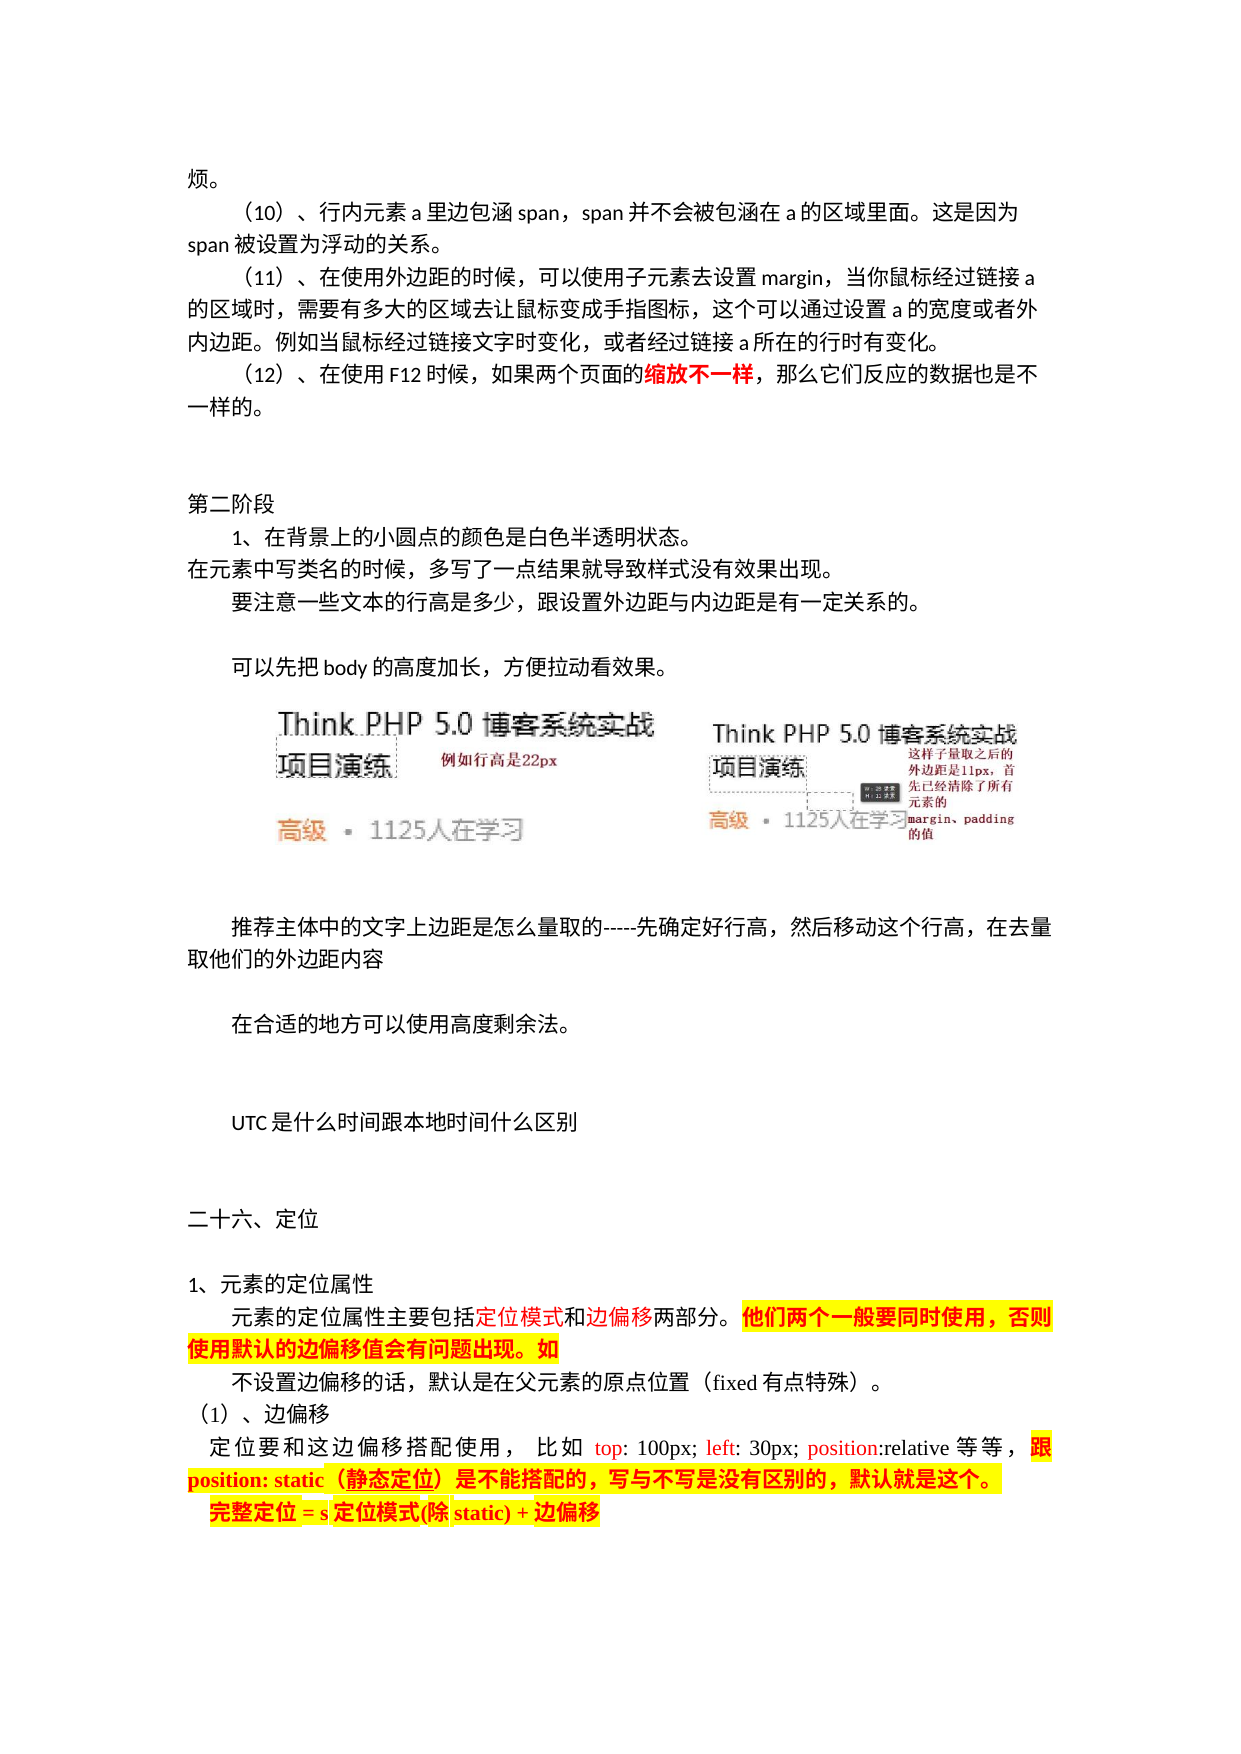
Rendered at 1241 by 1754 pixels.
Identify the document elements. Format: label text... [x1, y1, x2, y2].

picture [231, 682, 1034, 845]
text 元素的定位属性主要包括定位模式和边偏移两部分。他们两个一般要同时使用，否则使用默认的边偏移值会有问题出现。如 [187, 1299, 1053, 1364]
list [187, 162, 1053, 194]
list 推荐主体中的文字上边距是怎么量取的-----先确定好行高，然后移动这个行高，在去量取他们的外边距内容 [187, 909, 1053, 974]
list 在元素中写类名的时候，多写了一点结果就导致样式没有效果出现。 [187, 552, 1053, 584]
list UTC是什么时间跟本地时间什么区别 [187, 1104, 1053, 1137]
list 二十六、定位 [187, 1202, 1053, 1234]
text 定位要和这边偏移搭配使用， 比如 top: 100px; left: 30px; position:relative等等，跟position: static（静态定位）是不能搭配的，写与不写是没有区别的，默认就是这个。 [187, 1429, 1053, 1494]
text （1）、边偏移 [187, 1397, 1053, 1429]
list （11）、在使用外边距的时候，可以使用子元素去设置margin，当你鼠标经过链接a的区域时，需要有多大的区域去让鼠标变成手指图标，这个可以通过设置a的宽度或者外内边距。例如当鼠标经过链接文字时变化，或者经过链接a所在的行时有变化。 [187, 259, 1053, 357]
list （12）、在使用F12时候，如果两个页面的缩放不一样，那么它们反应的数据也是不一样的。 [187, 357, 1053, 422]
text 1、元素的定位属性 [187, 1267, 1053, 1299]
text 完整定位 = s定位模式(除static) + 边偏移 [187, 1494, 1053, 1527]
list 在合适的地方可以使用高度剩余法。 [187, 1007, 1053, 1039]
list 在背景上的小圆点的颜色是白色半透明状态。 [187, 519, 1053, 552]
text 不设置边偏移的话，默认是在父元素的原点位置（fixed有点特殊）。 [187, 1364, 1053, 1397]
list （10）、行内元素a里边包涵span，span并不会被包涵在a的区域里面。这是因为span被设置为浮动的关系。 [187, 194, 1053, 259]
list 第二阶段 [187, 487, 1053, 519]
list 要注意一些文本的行高是多少，跟设置外边距与内边距是有一定关系的。 [187, 584, 1053, 617]
list 可以先把body的高度加长，方便拉动看效果。 [187, 649, 1053, 682]
